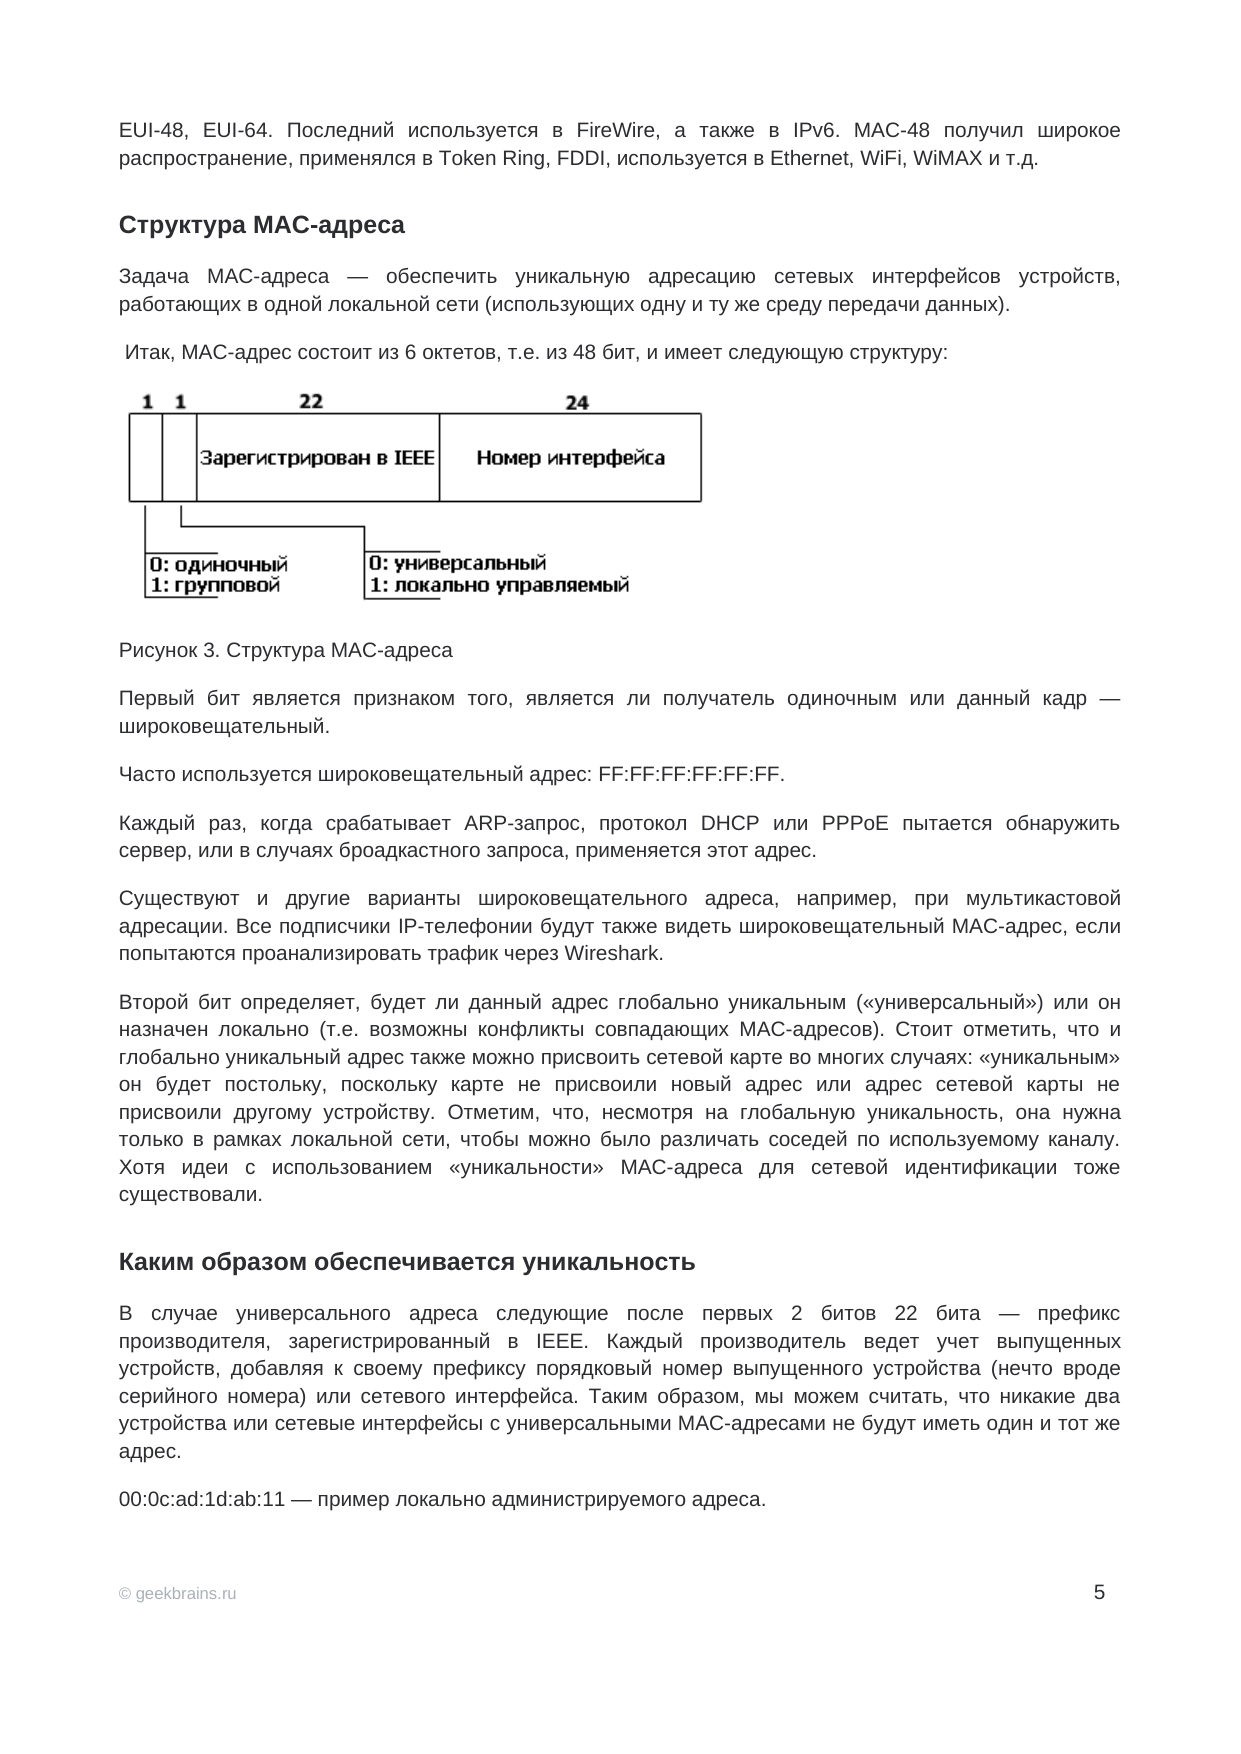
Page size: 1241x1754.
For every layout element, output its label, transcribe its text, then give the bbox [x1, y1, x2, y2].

text Каждый раз, когда срабатывает ARP-запрос, протокол DHCP или PPPoE пытается обнаружить сервер, или в случаях броадкастного запроса, применяется этот адрес. [119, 810, 1122, 862]
text Существуют и другие варианты широковещательного адреса, например, при мультикастовой адресации. Все подписчики IP-телефонии будут также видеть широковещательный MAC-адрес, если попытаются проанализировать трафик через Wireshark. [119, 886, 1122, 965]
subtitle Структура MAC-адреса [119, 211, 1122, 239]
text Первый бит является признаком того, является ли получатель одиночным или данный кадр — широковещательный. [119, 686, 1122, 738]
picture [118, 388, 721, 614]
text 00:0c:ad:1d:ab:11 — пример локально администрируемого адреса. [119, 1487, 1122, 1511]
text Рисунок 3. Структура MAC-адреса [119, 638, 1122, 662]
subtitle Каким образом обеспечивается уникальность [119, 1247, 1122, 1276]
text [119, 118, 1122, 169]
text В случае универсального адреса следующие после первых 2 битов 22 бита — префикс производителя, зарегистрированный в IEEE. Каждый производитель ведет учет выпущенных устройств, добавляя к своему префиксу порядковый номер выпущенного устройства (нечто вроде серийного номера) или сетевого интерфейса. Таким образом, мы можем считать, что никакие два устройства или сетевые интерфейсы с универсальными MAC-адресами не будут иметь один и тот же адрес. [119, 1301, 1122, 1462]
text Второй бит определяет, будет ли данный адрес глобально уникальным («универсальный») или он назначен локально (т.е. возможны конфликты совпадающих MAC-адресов). Стоит отметить, что и глобально уникальный адрес также можно присвоить сетевой карте во многих случаях: «уникальным» он будет постольку, поскольку карте не присвоили новый адрес или адрес сетевой карты не присвоили другому устройству. Отметим, что, несмотря на глобальную уникальность, она нужна только в рамках локальной сети, чтобы можно было различать соседей по используемому каналу. Хотя идеи с использованием «уникальности» MAC-адреса для сетевой идентификации тоже существовали. [119, 989, 1122, 1206]
text Часто используется широковещательный адрес: FF:FF:FF:FF:FF:FF. [119, 762, 1122, 786]
text Итак, MAC-адрес состоит из 6 октетов, т.е. из 48 бит, и имеет следующую структуру: [119, 340, 1122, 364]
text Задача MAC-адреса — обеспечить уникальную адресацию сетевых интерфейсов устройств, работающих в одной локальной сети (использующих одну и ту же среду передачи данных). [119, 264, 1122, 316]
